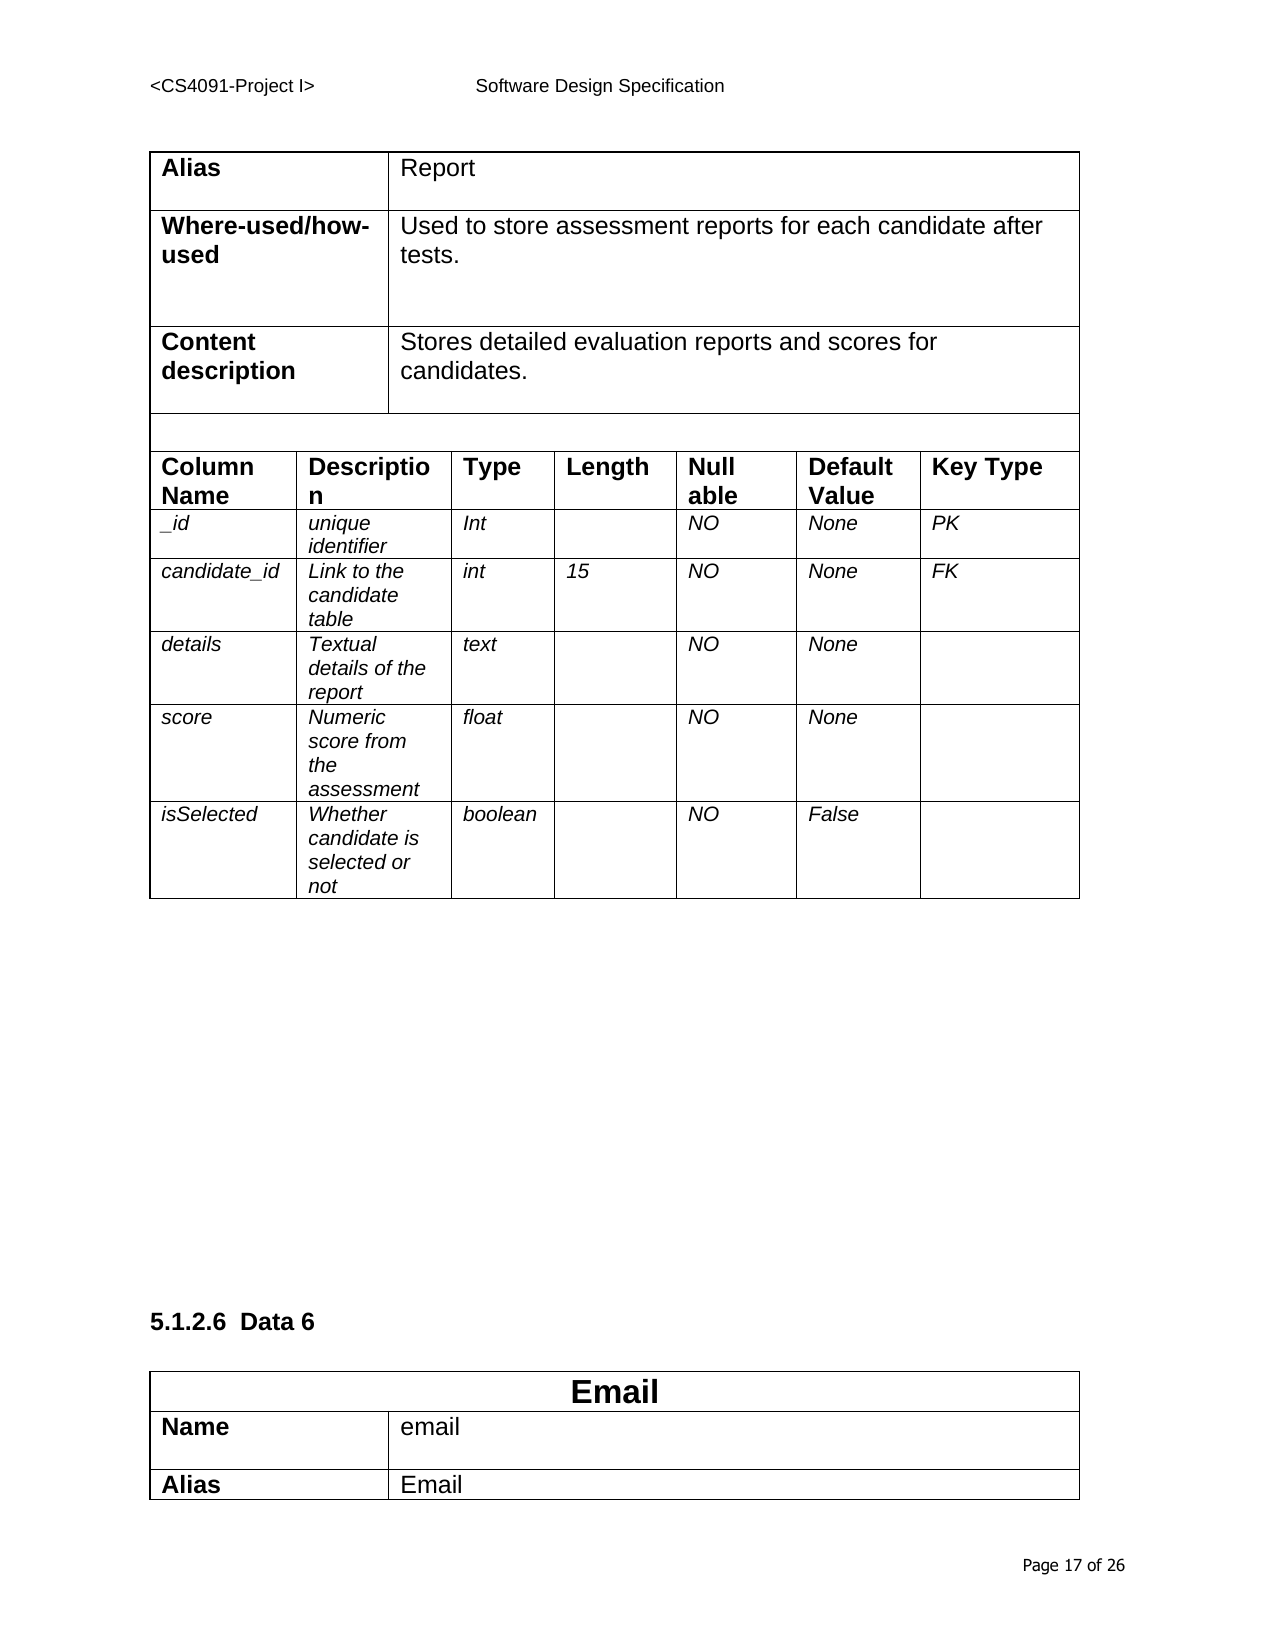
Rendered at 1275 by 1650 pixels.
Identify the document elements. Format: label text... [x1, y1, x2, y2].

table_cell NO [677, 510, 796, 558]
table_cell None [797, 510, 920, 558]
table_cell [921, 705, 1079, 801]
table_cell [151, 414, 1079, 451]
table_cell Alias [151, 1470, 388, 1499]
table_cell Int [452, 510, 554, 558]
table_cell Email [389, 1470, 1079, 1499]
table_cell unique identifier [297, 510, 451, 558]
table_cell NO [677, 559, 796, 631]
table_cell Link to the candidate table [297, 559, 451, 631]
table_cell None [797, 705, 920, 801]
table_cell [555, 705, 676, 801]
table_cell [555, 632, 676, 704]
table_cell Length [555, 452, 676, 509]
table_cell isSelected [151, 802, 296, 898]
table_cell Textual details of the report [297, 632, 451, 704]
table_cell score [151, 705, 296, 801]
table_cell NO [677, 802, 796, 898]
table_cell [921, 632, 1079, 704]
table_cell None [797, 632, 920, 704]
table_cell Type [452, 452, 554, 509]
table_cell 15 [555, 559, 676, 631]
table_cell Key Type [921, 452, 1079, 509]
table_cell Report [389, 153, 1079, 210]
table_cell Used to store assessment reports for each candidate after tests. [389, 211, 1079, 326]
table_cell Stores detailed evaluation reports and scores for candidates. [389, 327, 1079, 413]
table_cell Alias [151, 153, 388, 210]
table_cell PK [921, 510, 1079, 558]
subtitle Data 6 [150, 1307, 1125, 1336]
table_cell Numeric score from the assessment [297, 705, 451, 801]
table_cell [555, 802, 676, 898]
table_cell details [151, 632, 296, 704]
table_cell Whether candidate is selected or not [297, 802, 451, 898]
table_cell [921, 802, 1079, 898]
table_header Email [151, 1372, 1079, 1411]
table_cell _id [151, 510, 296, 558]
table_cell Description [297, 452, 451, 509]
table_cell text [452, 632, 554, 704]
table_cell Name [151, 1412, 388, 1469]
table_cell Default Value [797, 452, 920, 509]
table_cell Where-used/how-used [151, 211, 388, 326]
table_cell NO [677, 632, 796, 704]
table_cell NO [677, 705, 796, 801]
table_cell float [452, 705, 554, 801]
table_cell Column Name [151, 452, 296, 509]
table_cell False [797, 802, 920, 898]
table_cell Content description [151, 327, 388, 413]
table_cell email [389, 1412, 1079, 1469]
table_cell Null able [677, 452, 796, 509]
table_cell [555, 510, 676, 558]
table_cell candidate_id [151, 559, 296, 631]
table_cell int [452, 559, 554, 631]
table_cell FK [921, 559, 1079, 631]
table_cell boolean [452, 802, 554, 898]
table_cell None [797, 559, 920, 631]
